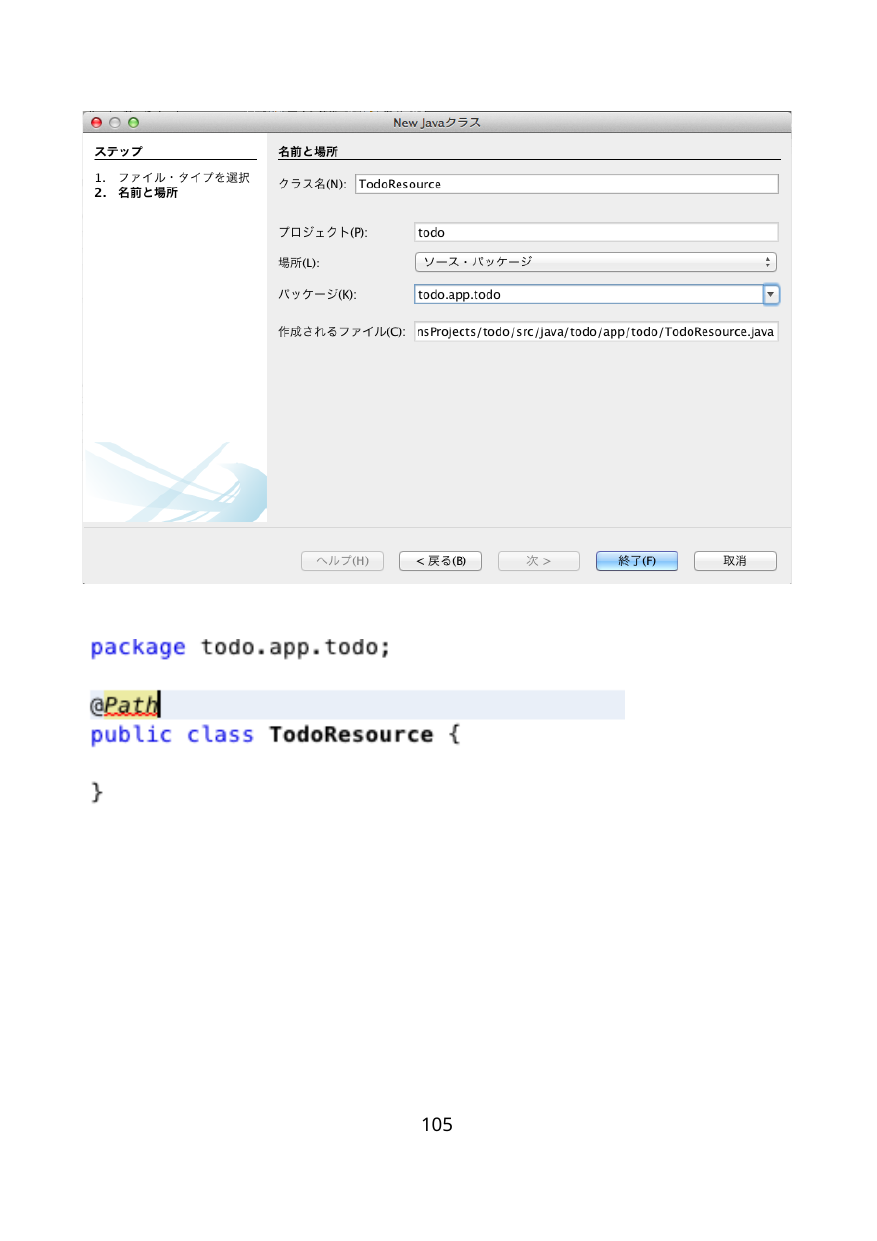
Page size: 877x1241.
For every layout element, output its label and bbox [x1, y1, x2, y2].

picture [82, 639, 625, 835]
picture [82, 111, 792, 584]
